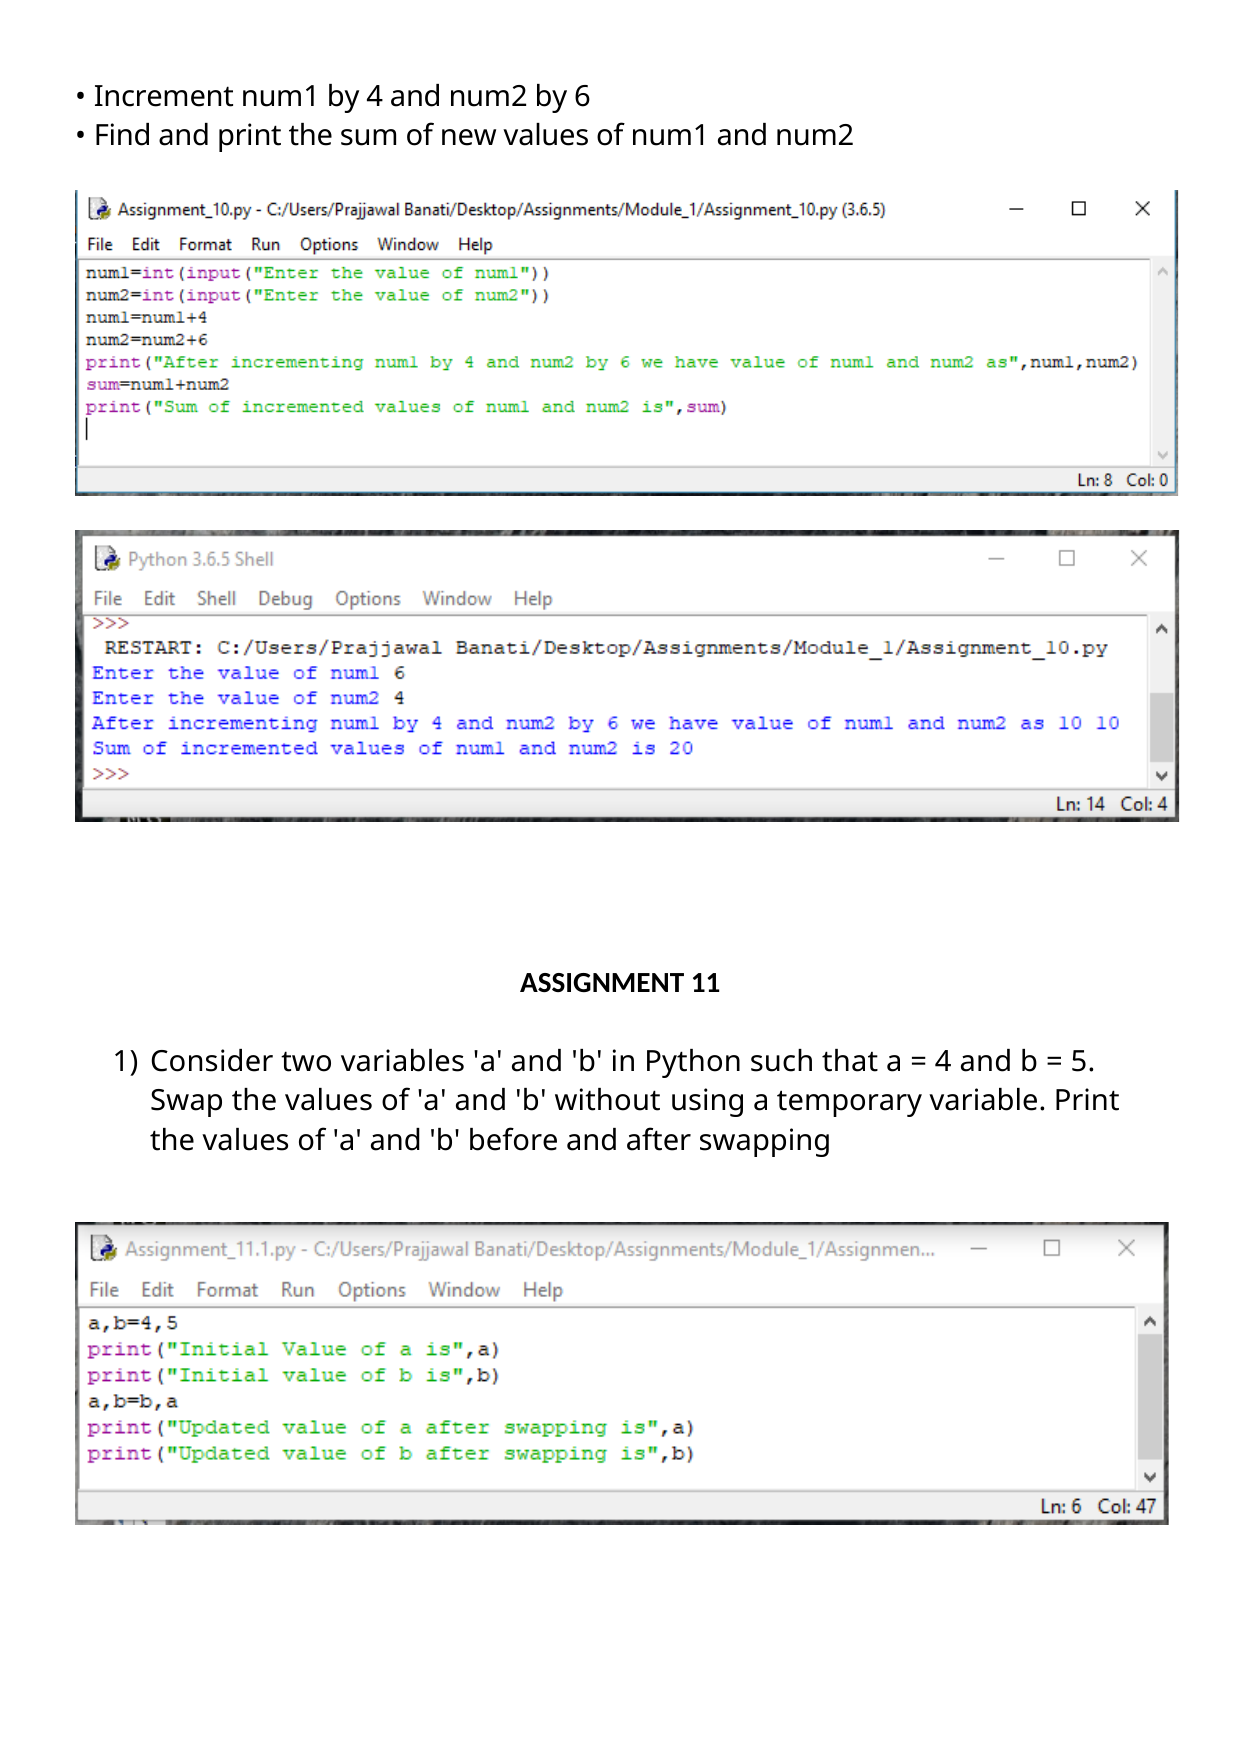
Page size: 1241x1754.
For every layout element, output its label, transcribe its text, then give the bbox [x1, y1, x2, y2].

text • Find and print the sum of new values of num1 and num2 [75, 115, 1165, 154]
text • Increment num1 by 4 and num2 by 6 [75, 75, 1165, 115]
list Consider two variables 'a' and 'b' in Python such that a = 4 and b = 5. Swap the values of 'a' and 'b' without using a temporary variable. Print the values of 'a' and 'b' before and after swapping [112, 1040, 1165, 1159]
picture [75, 1222, 1169, 1525]
picture [75, 190, 1179, 496]
text ASSIGNMENT 11 [75, 964, 1165, 1000]
picture [75, 530, 1180, 822]
